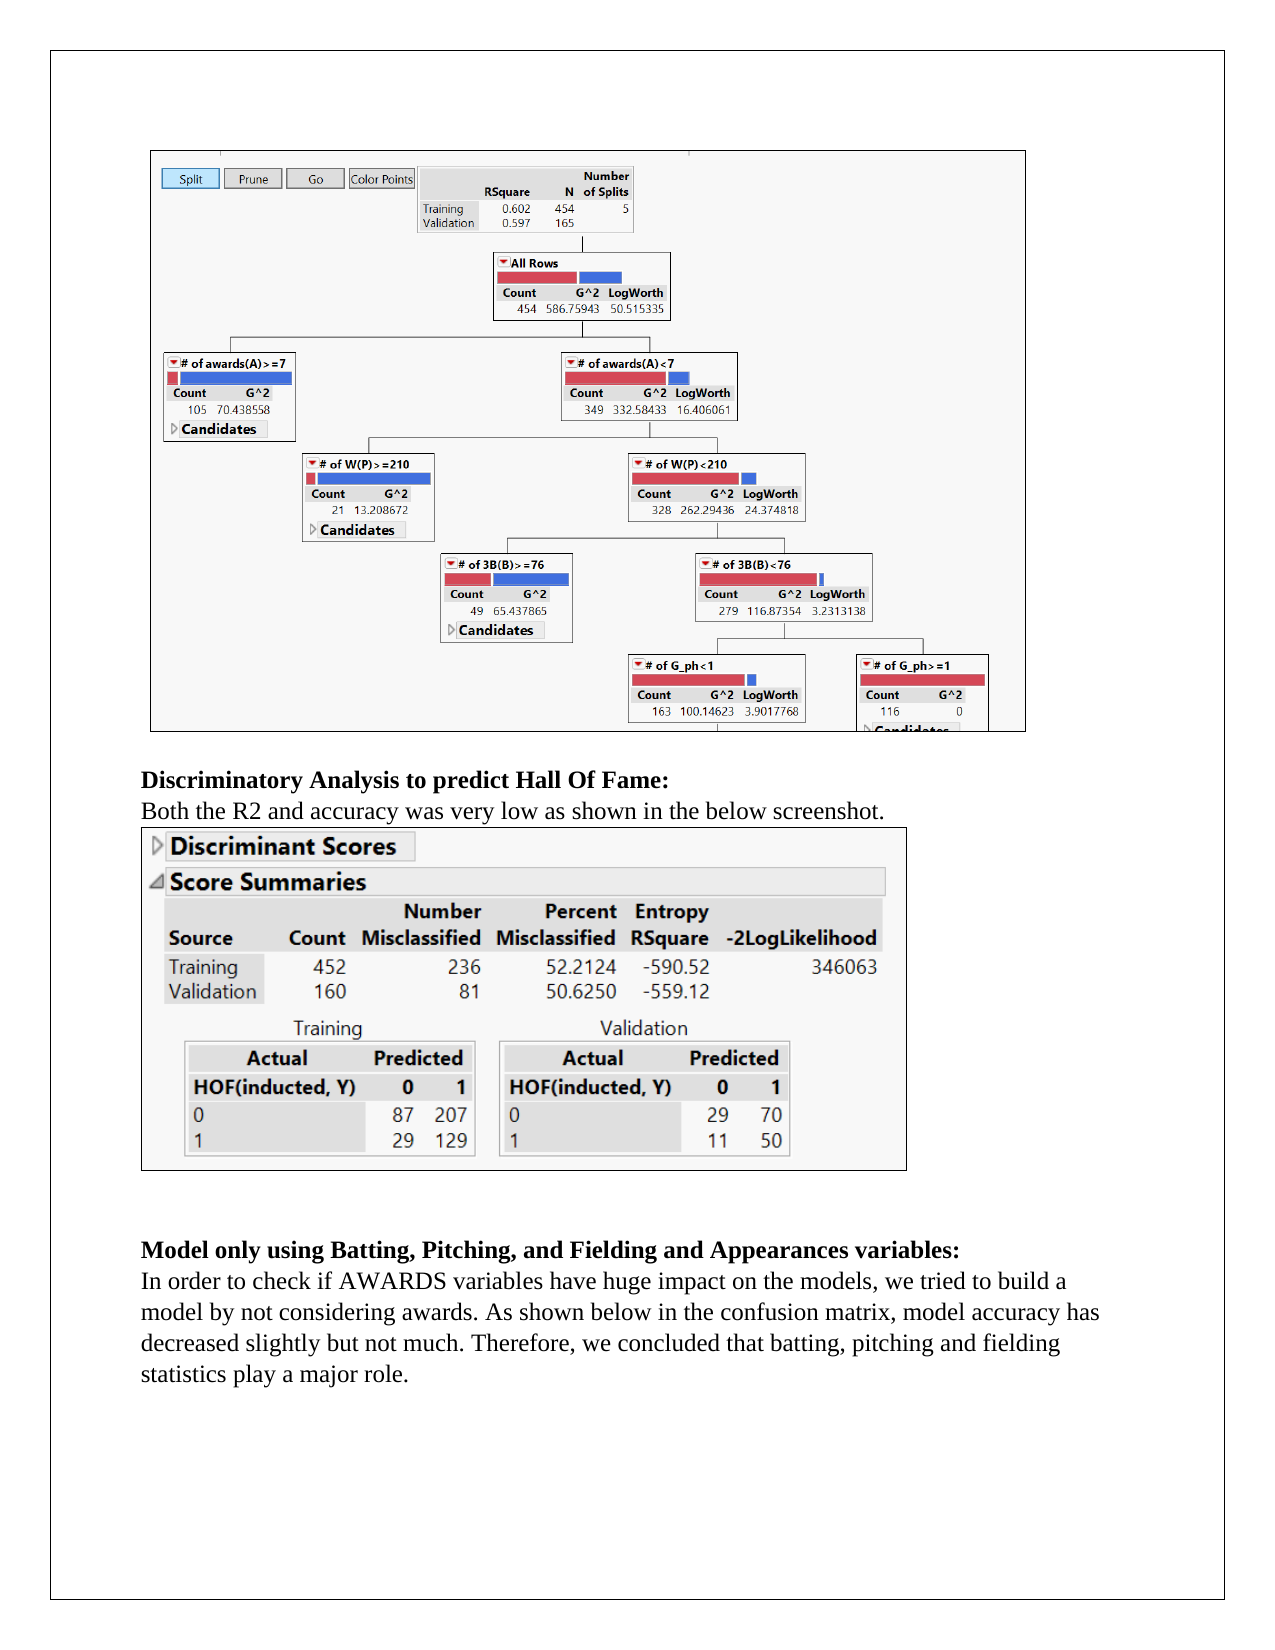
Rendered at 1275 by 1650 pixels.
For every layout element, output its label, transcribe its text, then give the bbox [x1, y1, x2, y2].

list Model only using Batting, Pitching, and Fielding and Appearances variables: [141, 1235, 1125, 1264]
list In order to check if AWARDS variables have huge impact on the models, we tried to build a model by not considering awards. As shown below in the confusion matrix, model accuracy has decreased slightly but not much. Therefore, we concluded that batting, pitching and fielding statistics play a major role. [141, 1266, 1125, 1388]
list Discriminatory Analysis to predict Hall Of Fame: [141, 765, 1125, 794]
picture [151, 151, 1025, 731]
picture [142, 828, 906, 1170]
list Both the R2 and accuracy was very low as shown in the below screenshot. [141, 796, 1125, 825]
